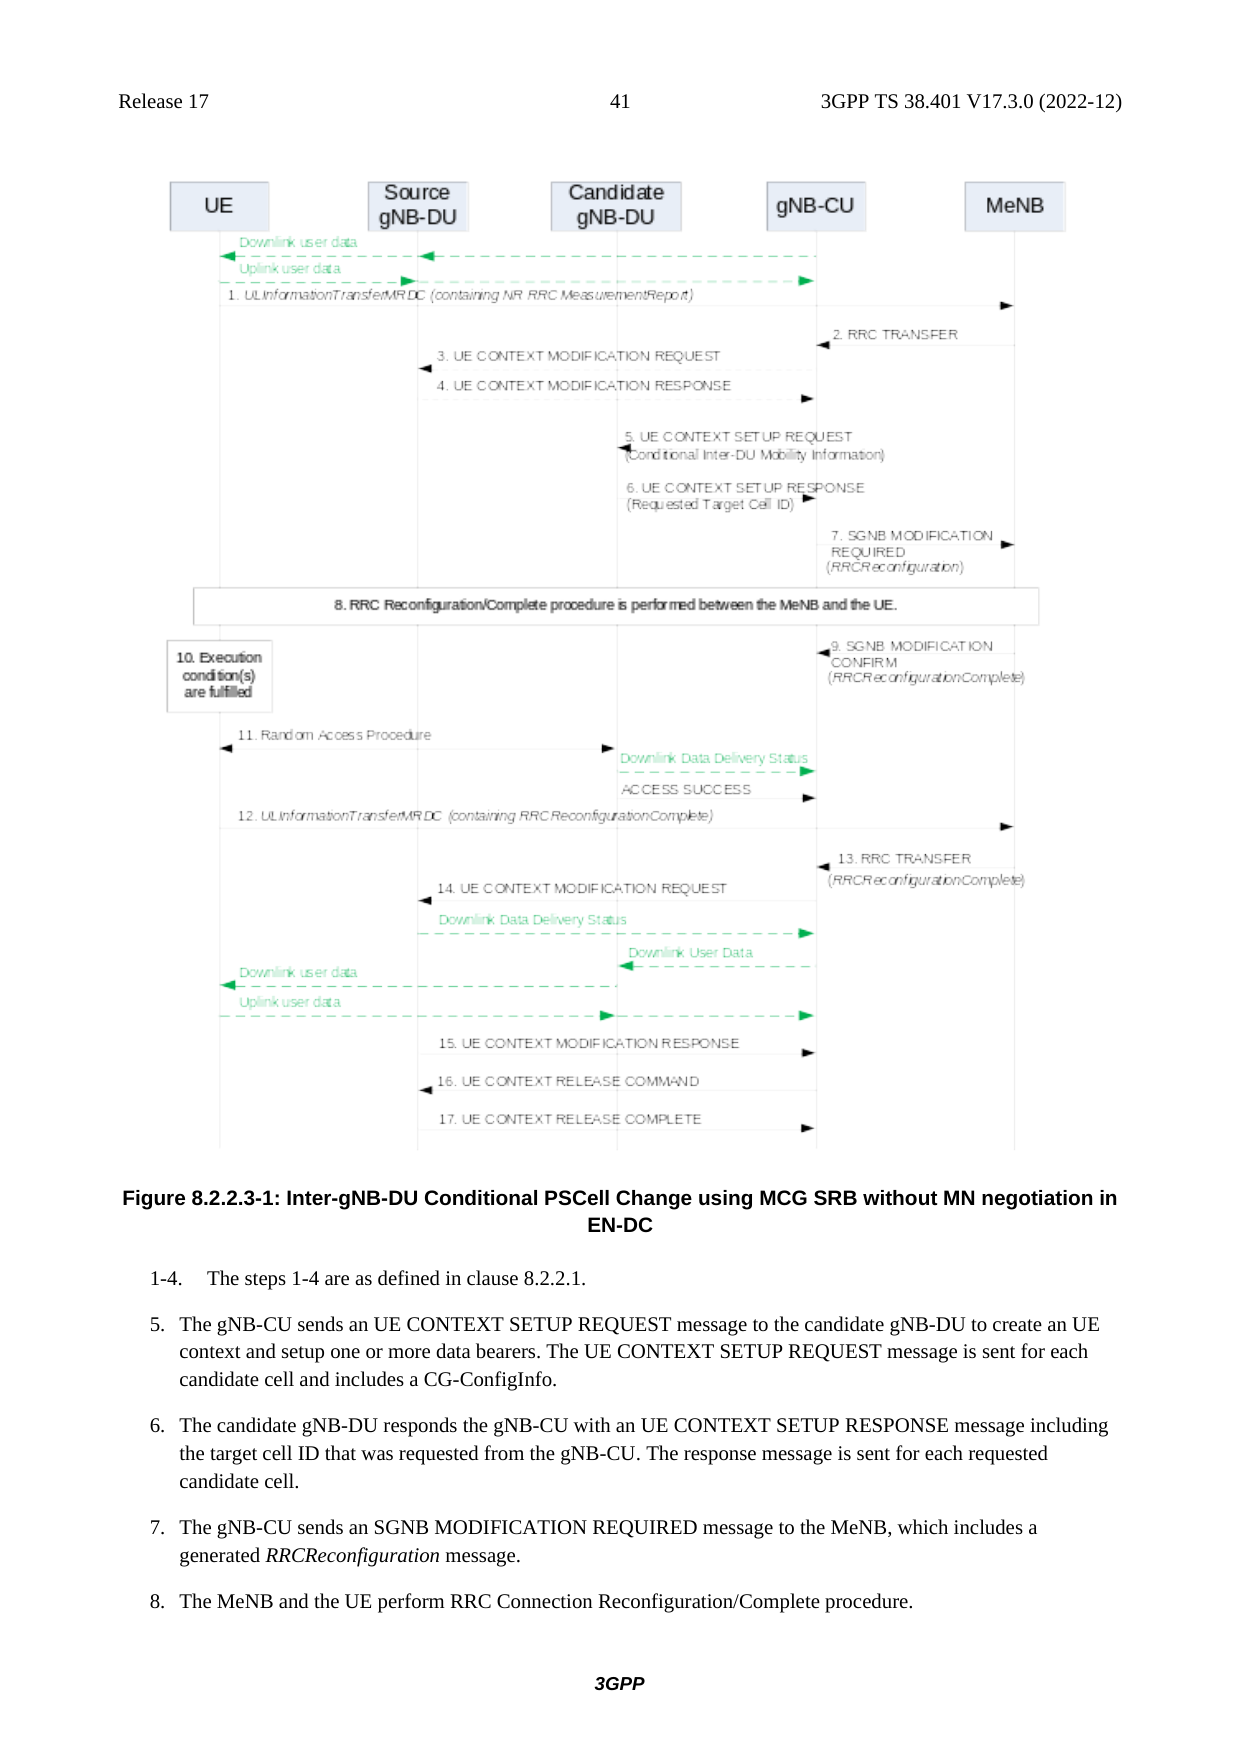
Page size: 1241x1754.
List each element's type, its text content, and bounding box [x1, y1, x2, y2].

text 1-4. The steps 1-4 are as defined in clause 8.2.2.1. [149, 1265, 1122, 1289]
text 7. The gNB-CU sends an SGNB MODIFICATION REQUIRED message to the MeNB, which includes a generated RRCReconfiguration message. [149, 1515, 1122, 1567]
text Figure 8.2.2.3-1: Inter-gNB-DU Conditional PSCell Change using MCG SRB without MN negotiation in EN-DC [118, 1185, 1122, 1237]
text 6. The candidate gNB-DU responds the gNB-CU with an UE CONTEXT SETUP RESPONSE message including the target cell ID that was requested from the gNB-CU. The response message is sent for each requested candidate cell. [149, 1413, 1122, 1493]
text 8. The MeNB and the UE perform RRC Connection Reconfiguration/Complete procedure. [149, 1589, 1122, 1613]
text 5. The gNB-CU sends an UE CONTEXT SETUP REQUEST message to the candidate gNB-DU to create an UE context and setup one or more data bearers. The UE CONTEXT SETUP REQUEST message is sent for each candidate cell and includes a CG-ConfigInfo. [149, 1312, 1122, 1391]
